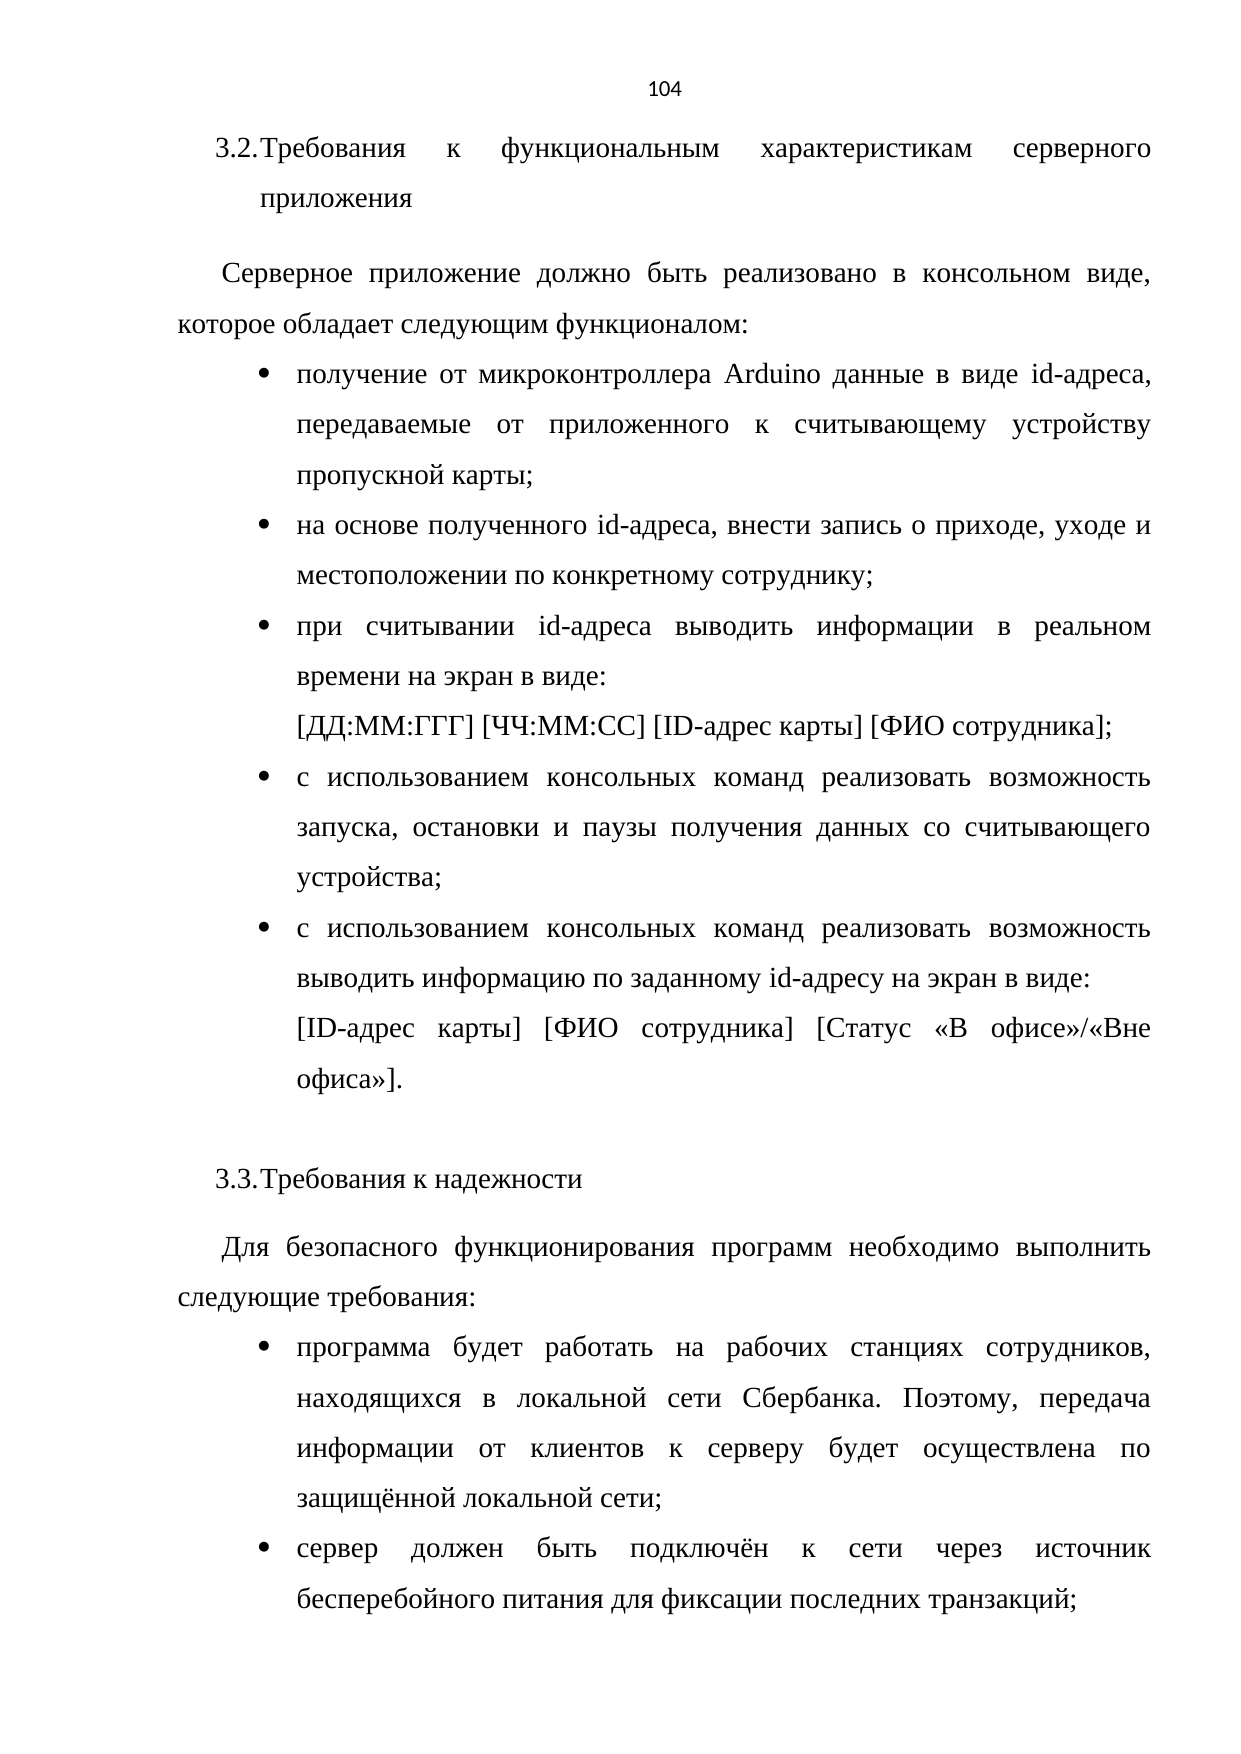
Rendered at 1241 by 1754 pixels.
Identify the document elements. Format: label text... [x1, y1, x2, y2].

list программа будет работать на рабочих станциях сотрудников, находящихся в локальной сети Сбербанка. Поэтому, передача информации от клиентов к серверу будет осуществлена по защищённой локальной сети; [259, 1329, 1152, 1514]
list с использованием консольных команд реализовать возможность выводить информацию по заданному id-адресу на экран в виде: [259, 910, 1152, 994]
text Серверное приложение должно быть реализовано в консольном виде, которое обладает следующим функционалом: [177, 255, 1152, 339]
list на основе полученного id-адреса, внести запись о приходе, уходе и местоположении по конкретному сотруднику; [259, 507, 1152, 591]
list получение от микроконтроллера Arduino данные в виде id-адреса, передаваемые от приложенного к считывающему устройству пропускной карты; [259, 356, 1152, 490]
list при считывании id-адреса выводить информации в реальном времени на экран в виде: [259, 608, 1152, 692]
list с использованием консольных команд реализовать возможность запуска, остановки и паузы получения данных со считывающего устройства; [259, 759, 1152, 893]
list Требования к функциональным характеристикам серверного приложения [215, 130, 1152, 214]
text [ДД:ММ:ГГГ] [ЧЧ:ММ:СС] [ID-адрес карты] [ФИО сотрудника]; [296, 708, 1152, 742]
list Требования к надежности [215, 1162, 1152, 1195]
list сервер должен быть подключён к сети через источник бесперебойного питания для фиксации последних транзакций; [259, 1531, 1152, 1614]
text Для безопасного функционирования программ необходимо выполнить следующие требования: [177, 1229, 1152, 1312]
text [ID-адрес карты] [ФИО сотрудника] [Статус «В офисе»/«Вне офиса»]. [296, 1011, 1152, 1094]
